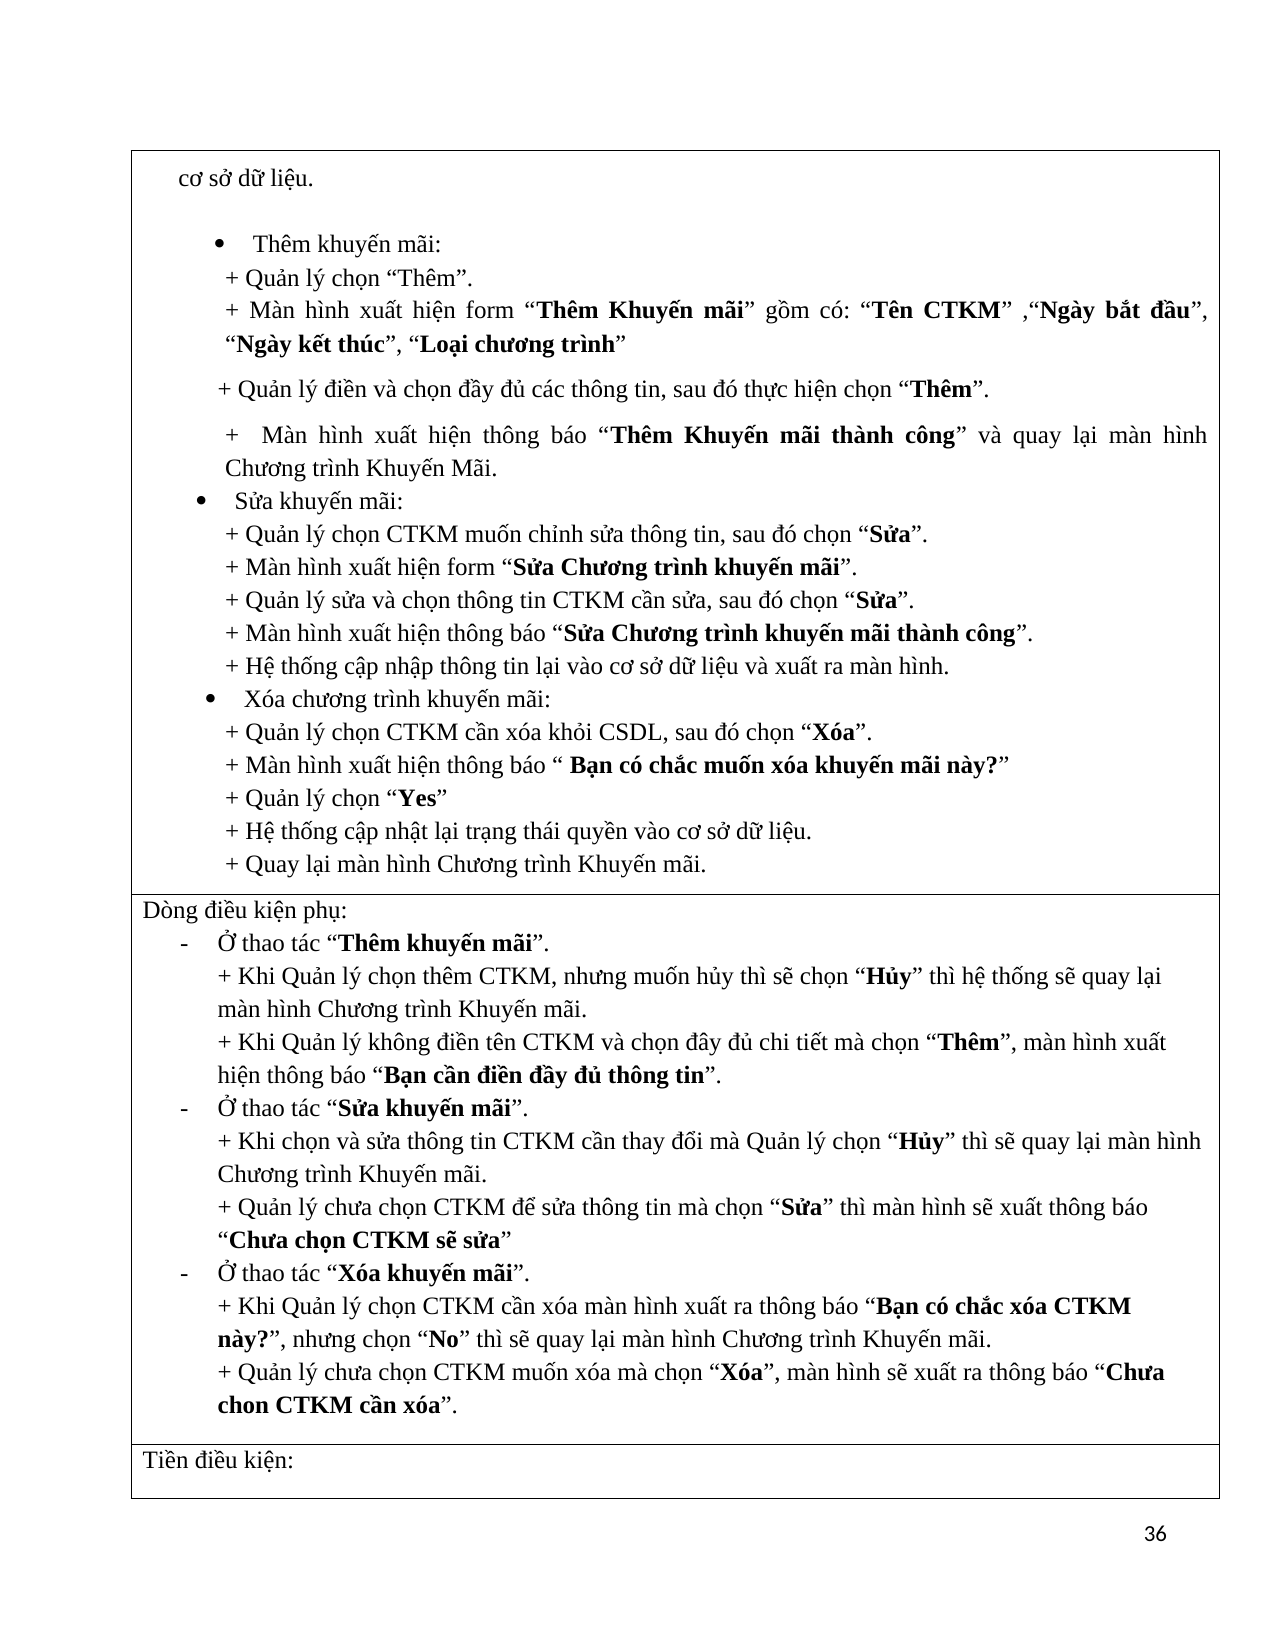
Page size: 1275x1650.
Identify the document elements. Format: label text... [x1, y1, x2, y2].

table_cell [132, 1445, 1219, 1498]
table_cell Dòng điều kiện phụ: Ở thao tác “Thêm khuyến mãi”. + Khi Quản lý chọn thêm CTKM, nhưng muốn hủy thì sẽ chọn “Hủy” thì hệ thống sẽ quay lại màn hình Chương trình Khuyến mãi. + Khi Quản lý không điền tên CTKM và chọn đây đủ chi tiết mà chọn “Thêm”, màn hình xuất hiện thông báo “Bạn cần điền đầy đủ thông tin”. Ở thao tác “Sửa khuyến mãi”. + Khi chọn và sửa thông tin CTKM cần thay đổi mà Quản lý chọn “Hủy” thì sẽ quay lại màn hình Chương trình Khuyến mãi. + Quản lý chưa chọn CTKM để sửa thông tin mà chọn “Sửa” thì màn hình sẽ xuất thông báo “Chưa chọn CTKM sẽ sửa” Ở thao tác “Xóa khuyến mãi”. + Khi Quản lý chọn CTKM cần xóa màn hình xuất ra thông báo “Bạn có chắc xóa CTKM này?”, nhưng chọn “No” thì sẽ quay lại màn hình Chương trình Khuyến mãi. + Quản lý chưa chọn CTKM muốn xóa mà chọn “Xóa”, màn hình sẽ xuất ra thông báo “Chưa chon CTKM cần xóa”. [132, 895, 1219, 1444]
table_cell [132, 151, 1219, 894]
